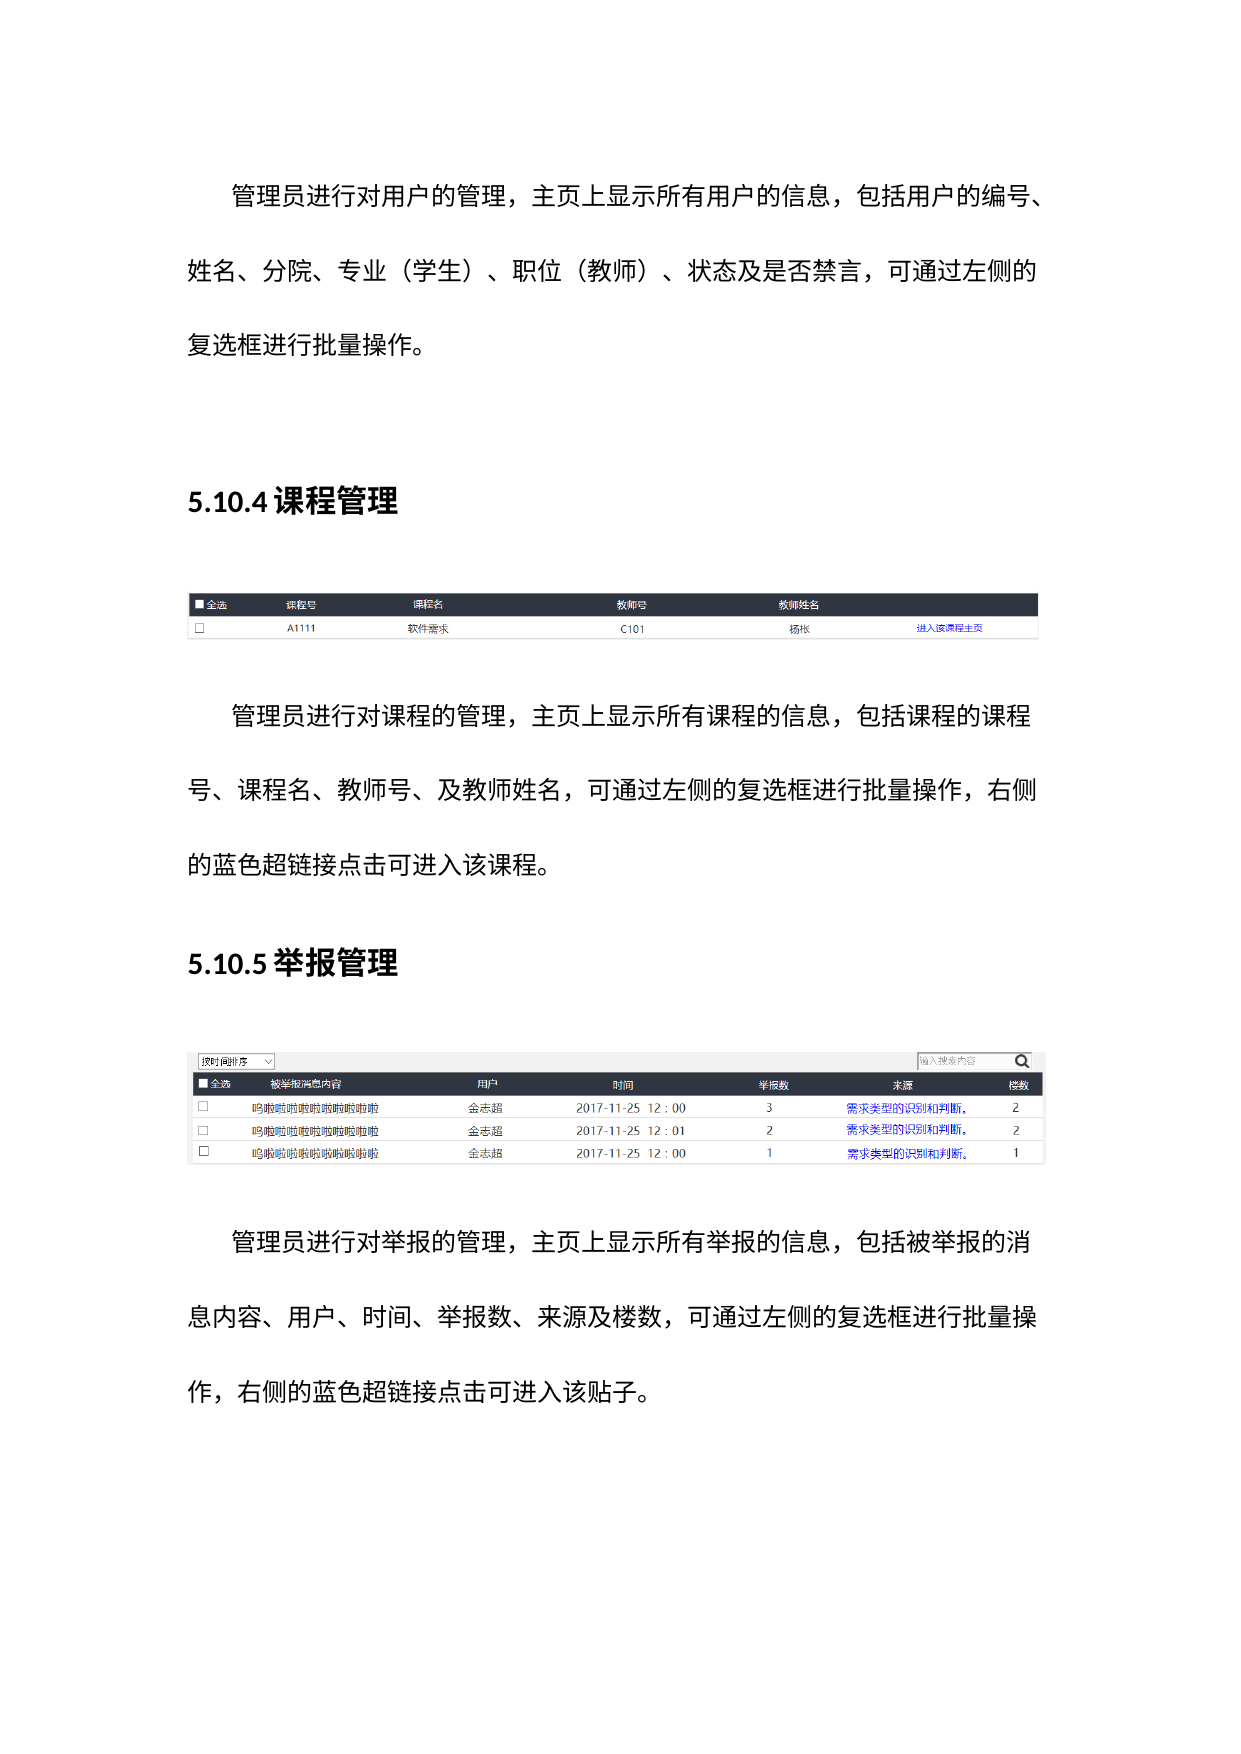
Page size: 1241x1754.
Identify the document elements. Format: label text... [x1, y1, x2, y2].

picture [187, 1052, 1046, 1165]
text 管理员进行对用户的管理，主页上显示所有用户的信息，包括用户的编号、姓名、分院、专业（学生）、职位（教师）、状态及是否禁言，可通过左侧的复选框进行批量操作。 [187, 162, 1053, 376]
picture [187, 591, 1039, 640]
text 管理员进行对课程的管理，主页上显示所有课程的信息，包括课程的课程号、课程名、教师号、及教师姓名，可通过左侧的复选框进行批量操作，右侧的蓝色超链接点击可进入该课程。 [187, 682, 1053, 896]
subtitle 5.10.4课程管理 [187, 467, 1053, 532]
subtitle 5.10.5举报管理 [187, 928, 1053, 993]
text 管理员进行对举报的管理，主页上显示所有举报的信息，包括被举报的消息内容、用户、时间、举报数、来源及楼数，可通过左侧的复选框进行批量操作，右侧的蓝色超链接点击可进入该贴子。 [187, 1208, 1053, 1423]
